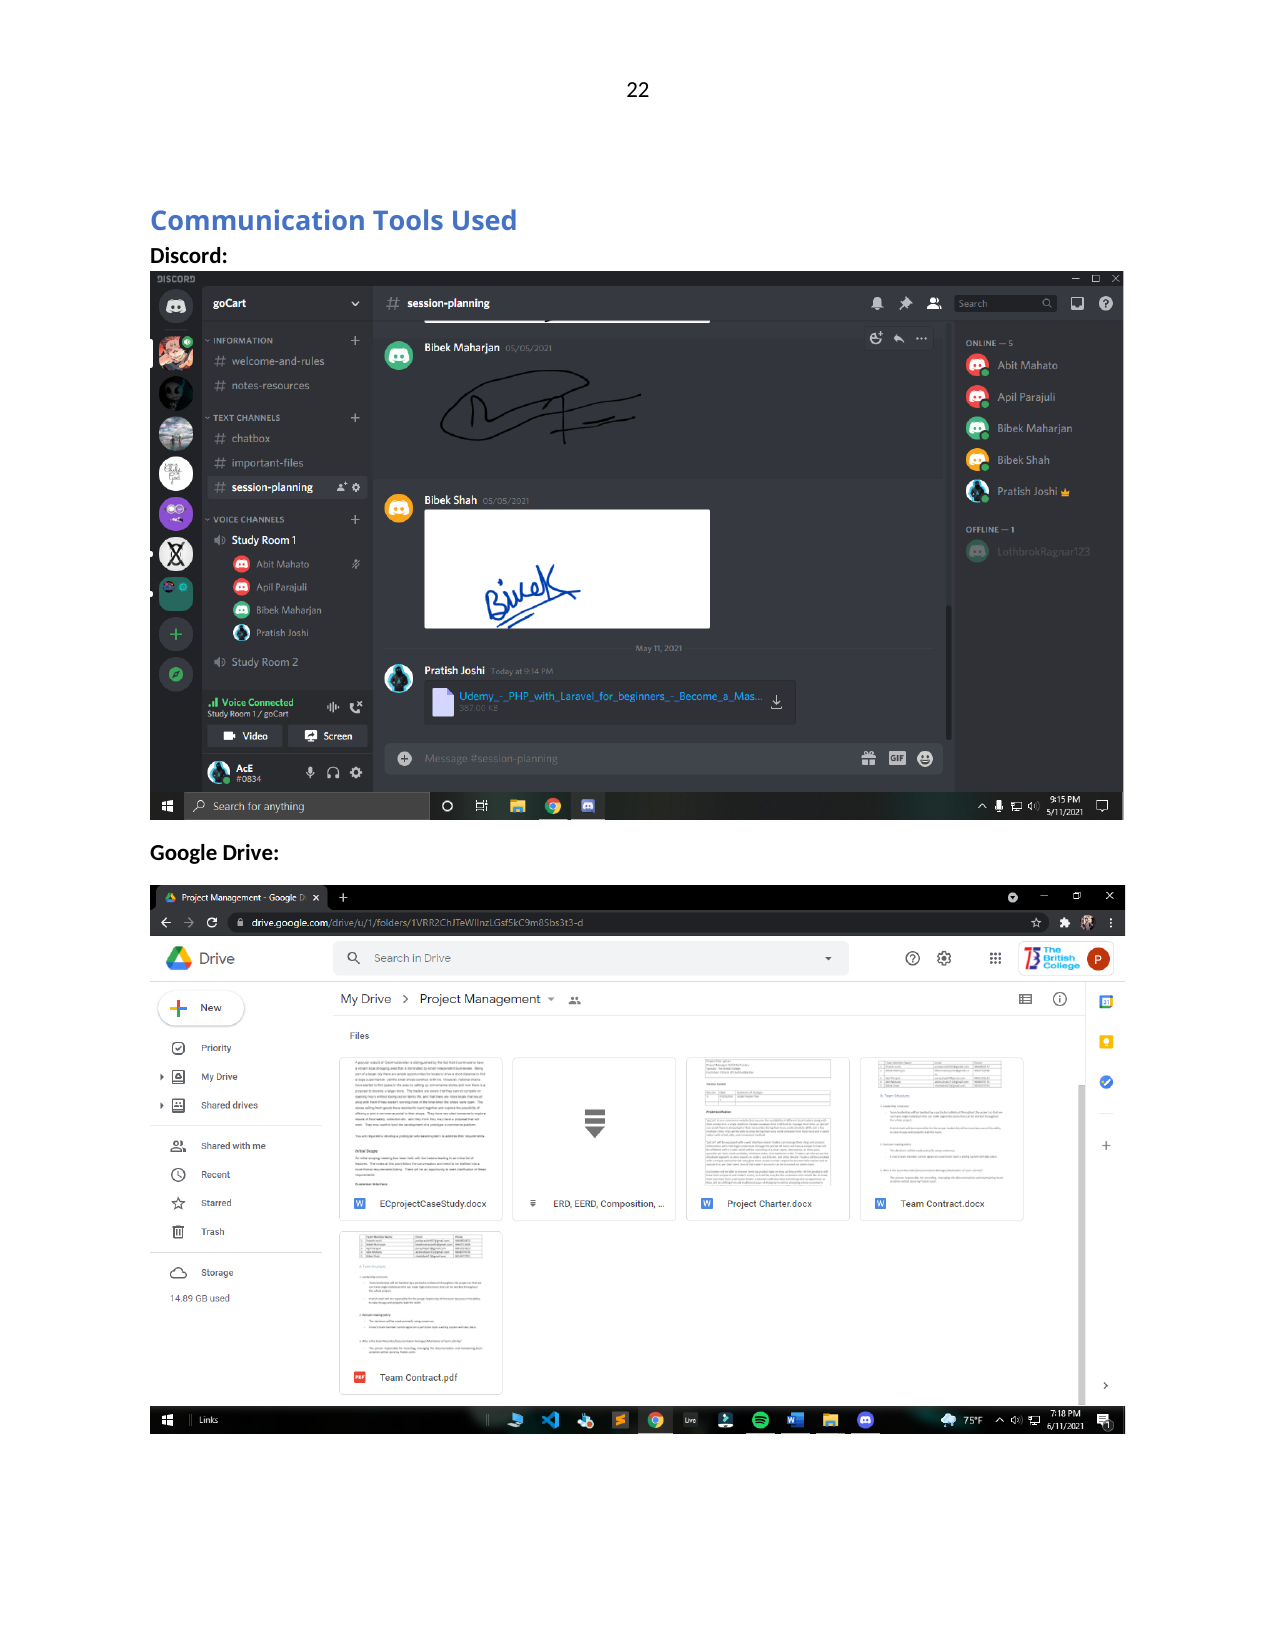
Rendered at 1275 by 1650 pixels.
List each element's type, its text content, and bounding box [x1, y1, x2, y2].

picture [150, 271, 1124, 820]
picture [150, 885, 1125, 1434]
subtitle Communication Tools Used [150, 201, 1125, 238]
text Google Drive: [150, 838, 1125, 866]
